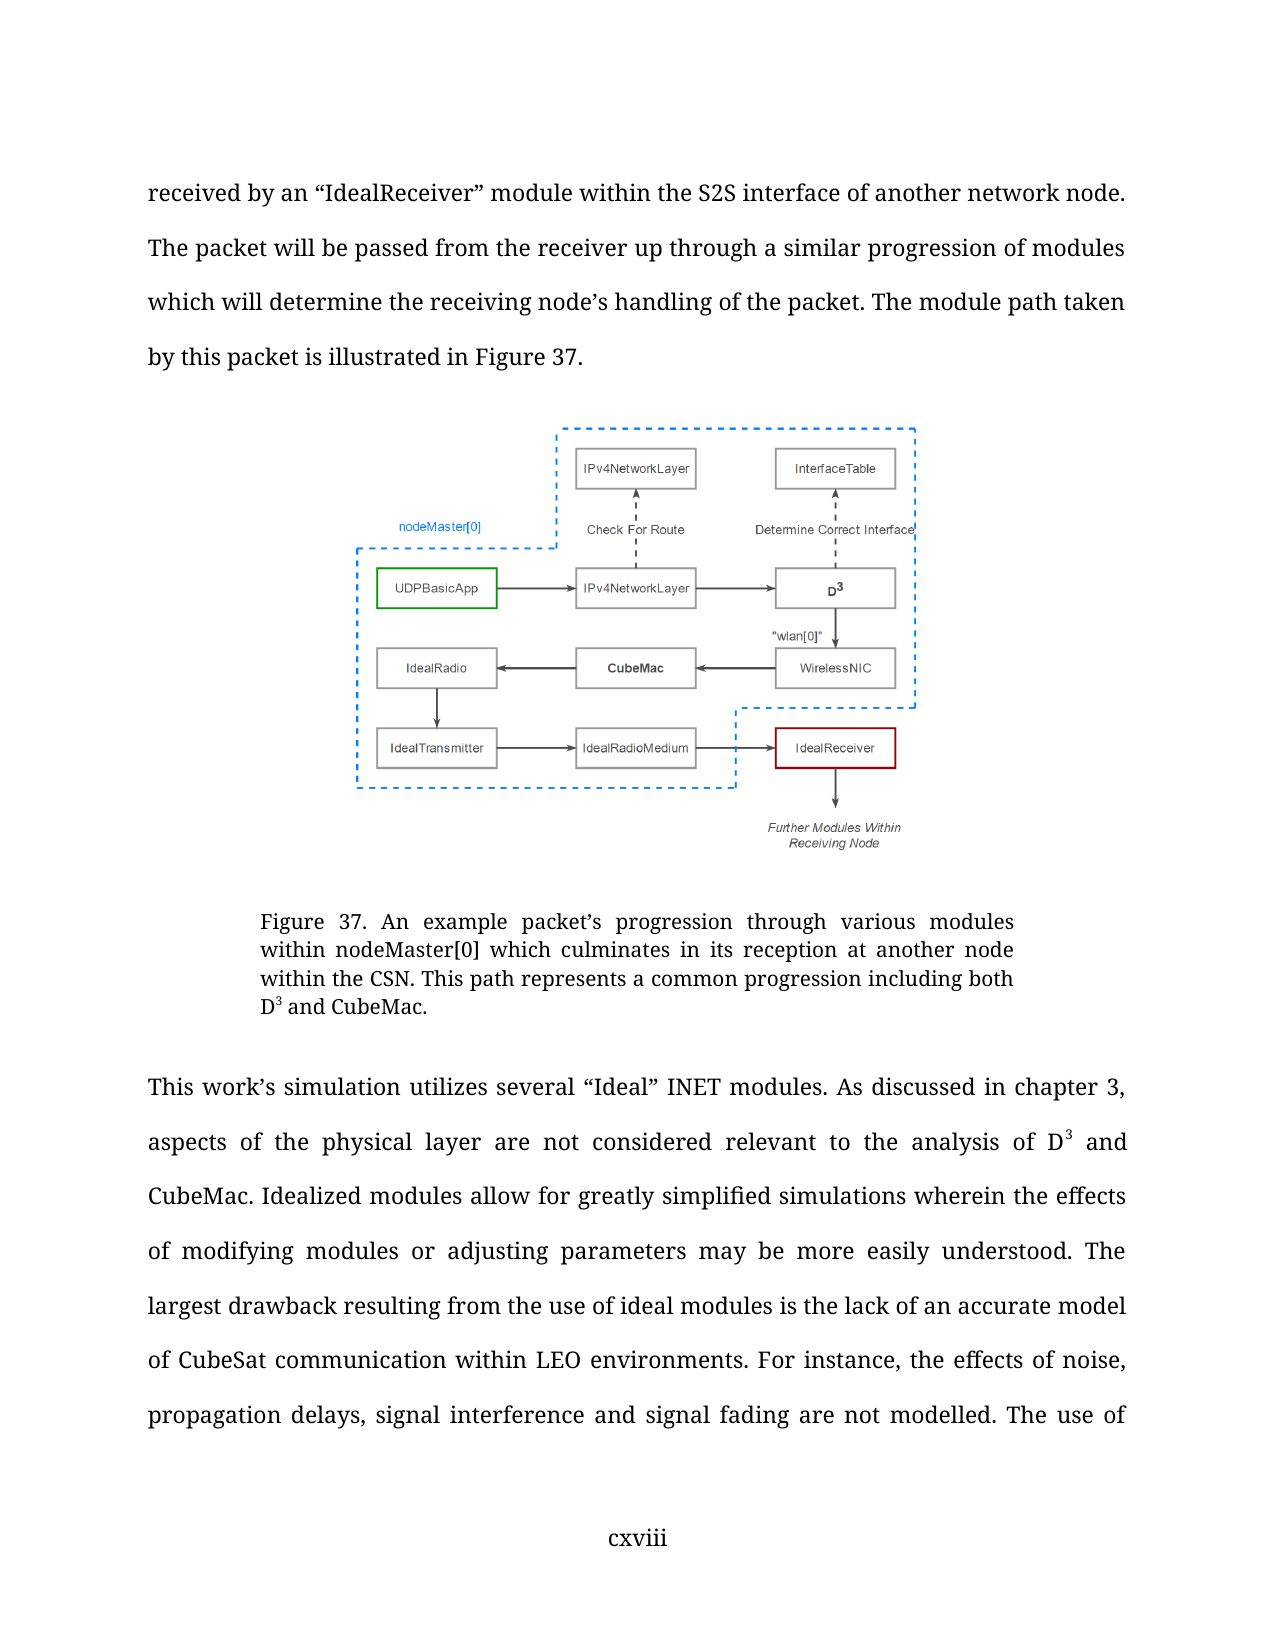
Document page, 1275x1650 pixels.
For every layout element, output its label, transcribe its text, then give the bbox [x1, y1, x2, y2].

text Figure 37. An example packet’s progression through various modules within nodeMaster[0] which culminates in its reception at another node within the CSN. This path represents a common progression including both D3 and CubeMac. [260, 907, 1015, 1021]
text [148, 1071, 1127, 1430]
picture [340, 412, 935, 867]
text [148, 177, 1127, 372]
